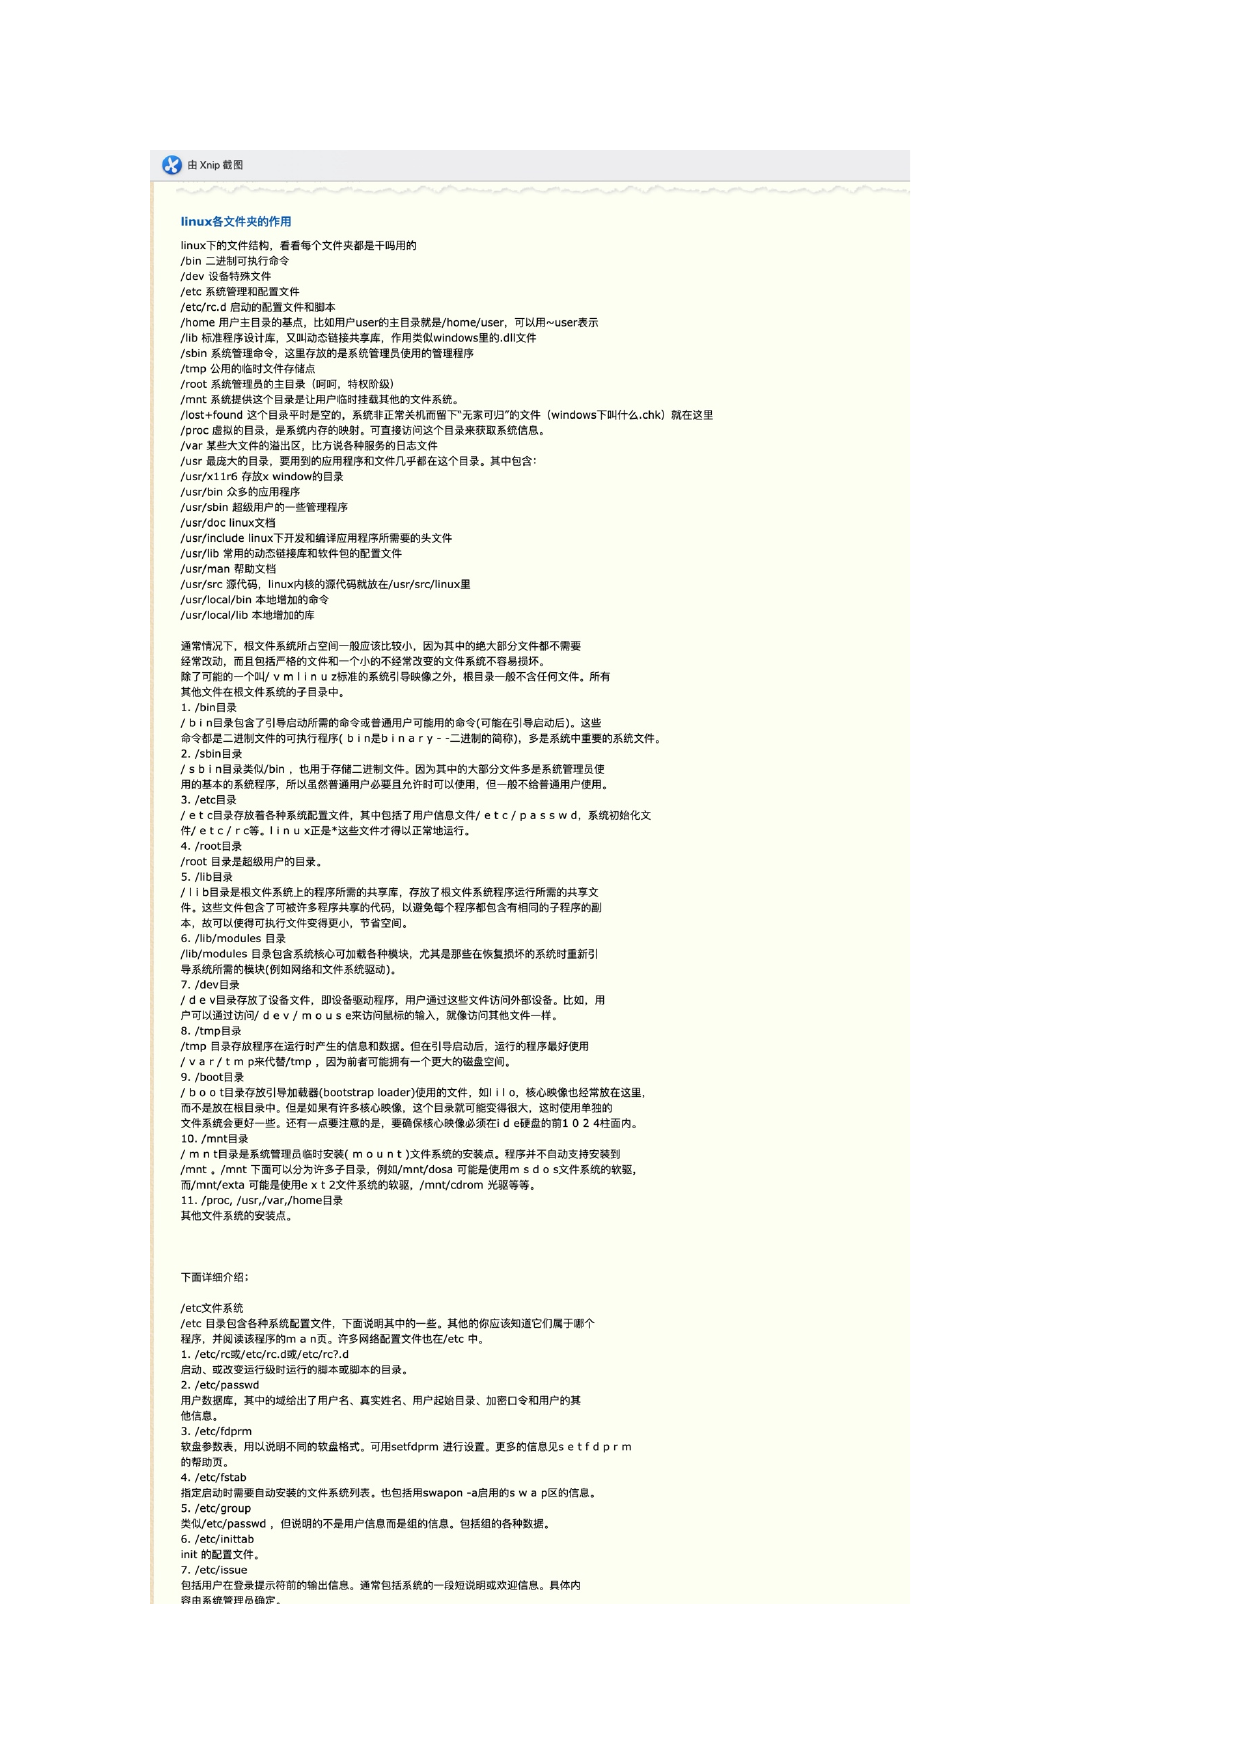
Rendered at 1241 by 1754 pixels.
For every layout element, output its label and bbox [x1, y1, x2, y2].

picture [150, 150, 911, 1604]
